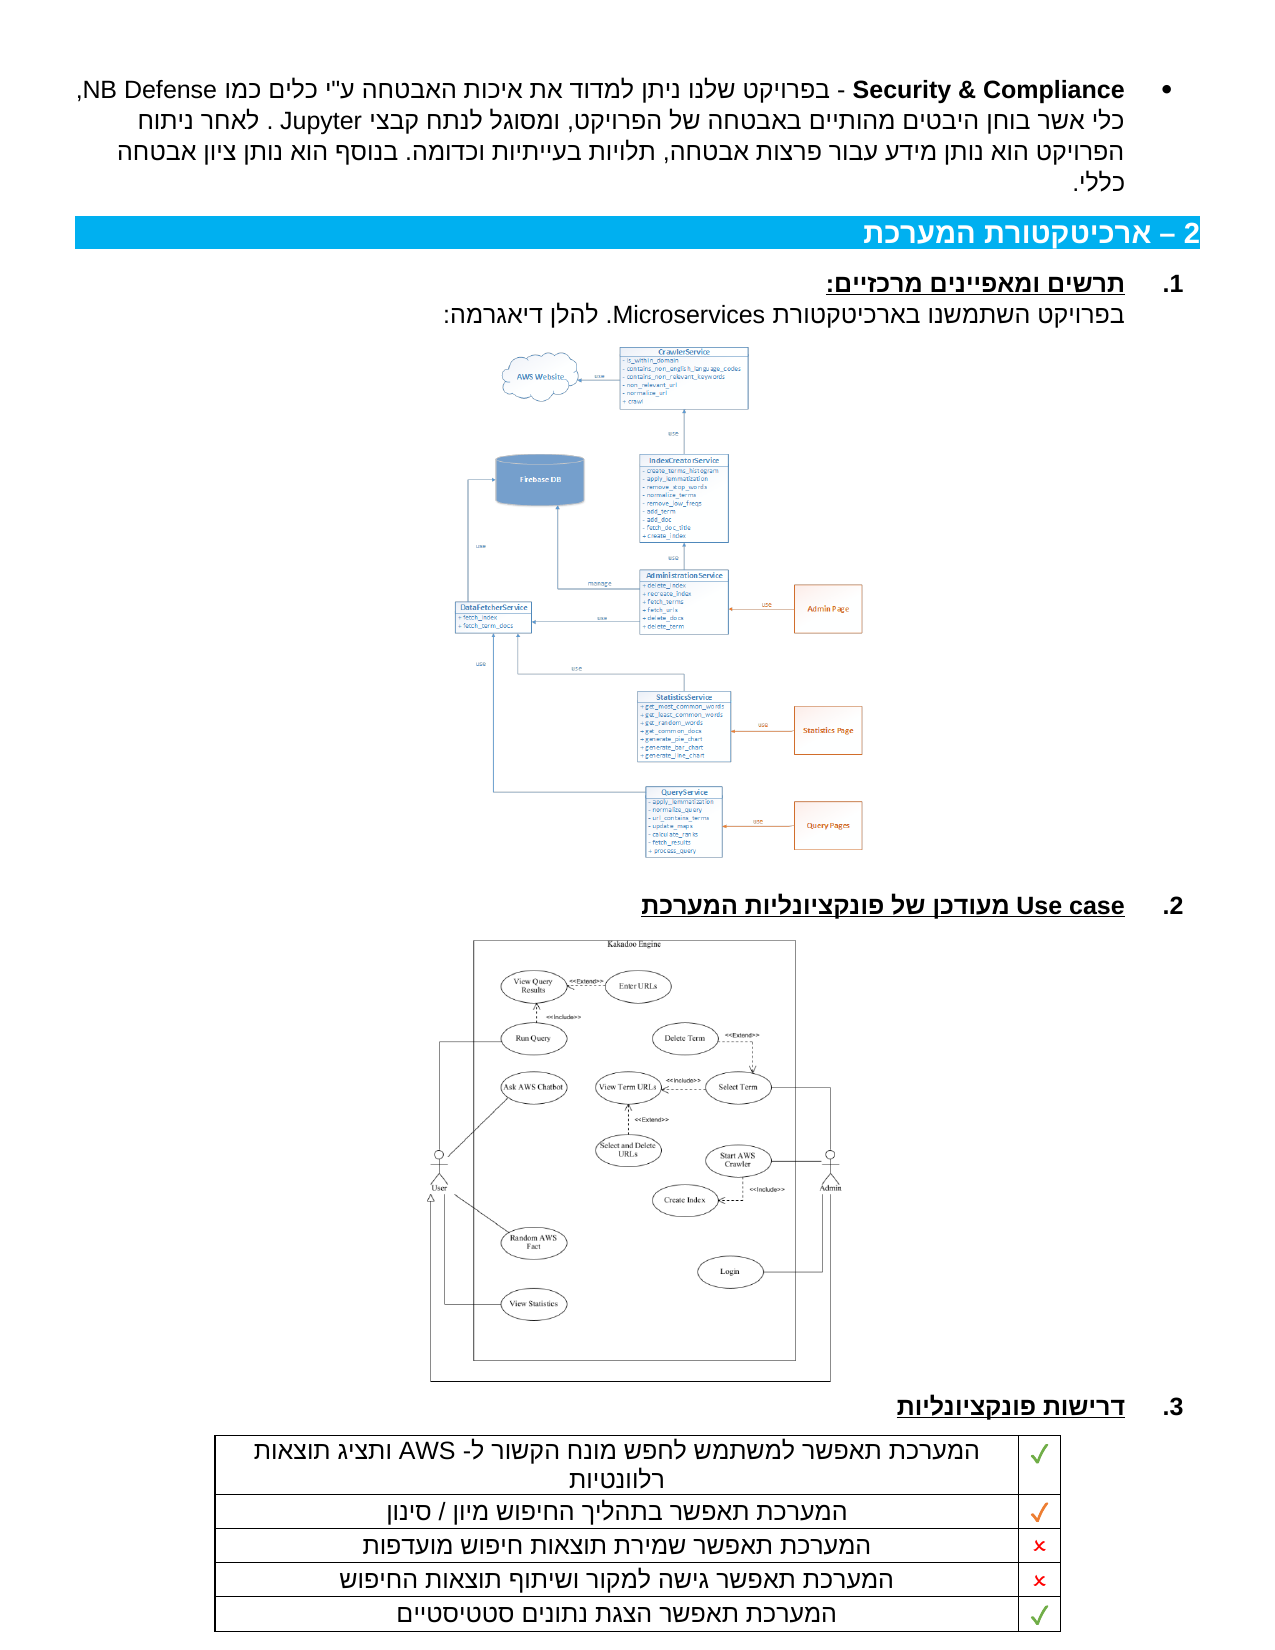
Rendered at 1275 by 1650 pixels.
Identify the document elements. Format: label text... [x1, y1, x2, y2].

table_cell 🗴 [1019, 1563, 1060, 1596]
table_header המערכת תאפשר למשתמש לחפש מונח הקשור ל- AWS ותציג תוצאות רלוונטיות [216, 1436, 1018, 1493]
text 2 – ארכיטקטורת המערכת [75, 216, 1200, 249]
table_cell המערכת תאפשר הצגת נתונים סטטיסטיים [216, 1597, 1018, 1631]
list כלי אשר בוחן היבטים מהותיים באבטחה של הפרויקט, ומסוגל לנתח קבצי Jupyter . לאחר ניתוח הפרויקט הוא נותן מידע עבור פרצות אבטחה, תלויות בעייתיות וכדומה. בנוסף הוא נותן ציון אבטחה כללי. [75, 106, 1125, 197]
table_cell ✓ [1019, 1597, 1060, 1631]
table_cell המערכת תאפשר שמירת תוצאות חיפוש מועדפות [216, 1529, 1018, 1562]
table_cell המערכת תאפשר גישה למקור ושיתוף תוצאות החיפוש [216, 1563, 1018, 1596]
table_cell ✓ [1019, 1495, 1060, 1528]
table_header ✓ [1019, 1436, 1060, 1493]
list Security & Compliance - בפרויקט שלנו ניתן למדוד את איכות האבטחה ע"י כלים כמו NB Defense, [75, 75, 1162, 104]
picture [421, 933, 854, 1391]
table_cell 🗴 [1019, 1529, 1060, 1562]
list תרשים ומאפיינים מרכזיים: [75, 269, 1162, 297]
list בפרויקט השתמשנו בארכיטקטורת Microservices. להלן דיאגרמה: [75, 300, 1125, 328]
list Use case מעודכן של פונקציונליות המערכת [75, 891, 1162, 920]
list דרישות פונקציונליות [75, 1392, 1162, 1421]
table_cell המערכת תאפשר בתהליך החיפוש מיון / סינון [216, 1495, 1018, 1528]
picture [454, 347, 864, 866]
